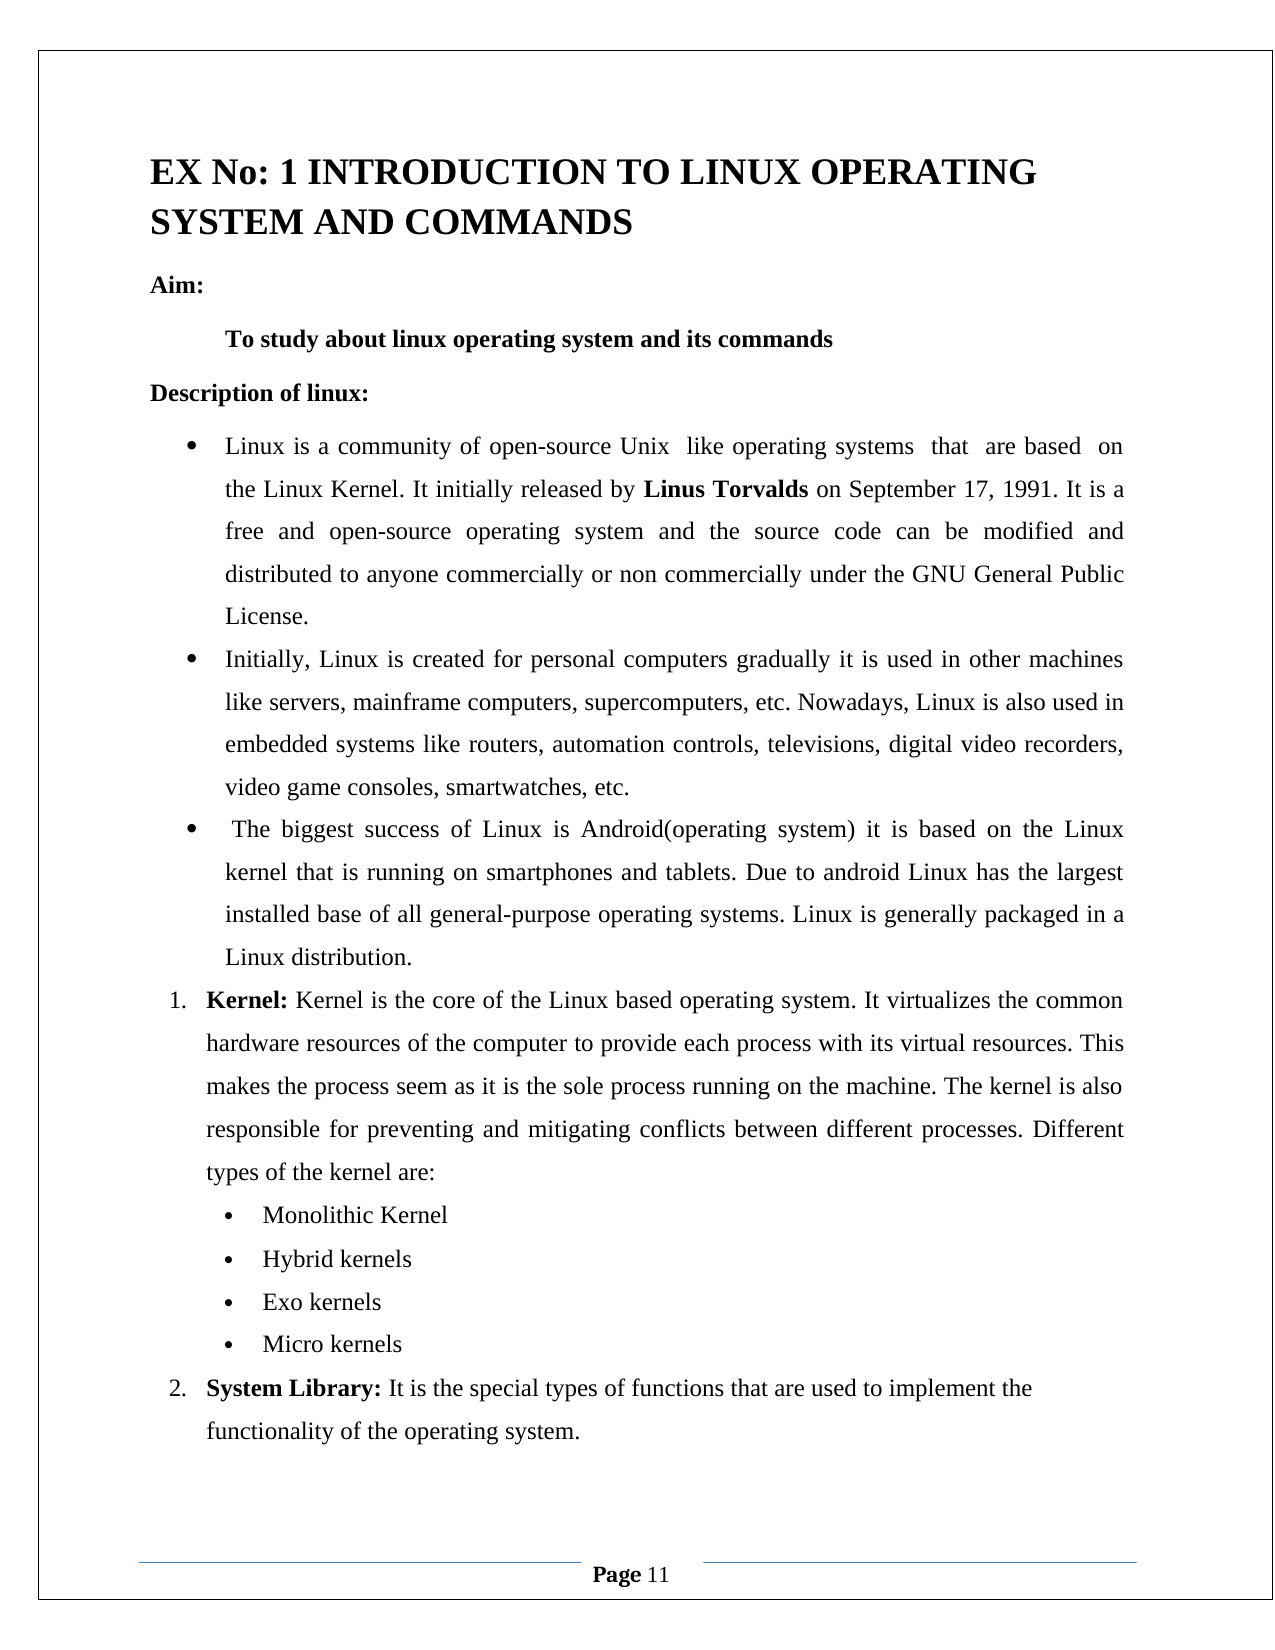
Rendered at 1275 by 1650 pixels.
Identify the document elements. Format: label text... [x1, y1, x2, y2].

text To study about linux operating system and its commands [225, 324, 1272, 353]
subtitle EX No: 1 INTRODUCTION TO LINUX OPERATING SYSTEM AND COMMANDS [150, 150, 1128, 242]
list Linux is a community of open-source Unix like operating systems that are based on the Linux Kernel. It initially released by Linus Torvalds on September 17, 1991. It is a free and open-source operating system and the source code can be modified and distributed to anyone commercially or non commercially under the GNU General Public License. [187, 431, 1125, 630]
list System Library: It is the special types of functions that are used to implement the functionality of the operating system. [169, 1373, 1125, 1445]
list Exo kernels [225, 1287, 1272, 1315]
list Hybrid kernels [225, 1244, 1272, 1272]
list Initially, Linux is created for personal computers gradually it is used in other machines like servers, mainframe computers, supercomputers, etc. Nowadays, Linux is also used in embedded systems like routers, automation controls, televisions, digital video recorders, video game consoles, smartwatches, etc. [187, 644, 1125, 801]
list Monolithic Kernel [225, 1200, 1272, 1229]
text Description of linux: [150, 378, 1272, 407]
list Micro kernels [225, 1329, 1272, 1358]
list The biggest success of Linux is Android(operating system) it is based on the Linux kernel that is running on smartphones and tablets. Due to android Linux has the largest installed base of all general-purpose operating systems. Linux is generally packaged in a Linux distribution. [187, 814, 1125, 971]
subtitle Aim: [150, 270, 1272, 299]
list Kernel: Kernel is the core of the Linux based operating system. It virtualizes the common hardware resources of the computer to provide each process with its virtual resources. This makes the process seem as it is the sole process running on the machine. The kernel is also responsible for preventing and mitigating conflicts between different processes. Different types of the kernel are: [169, 985, 1125, 1186]
